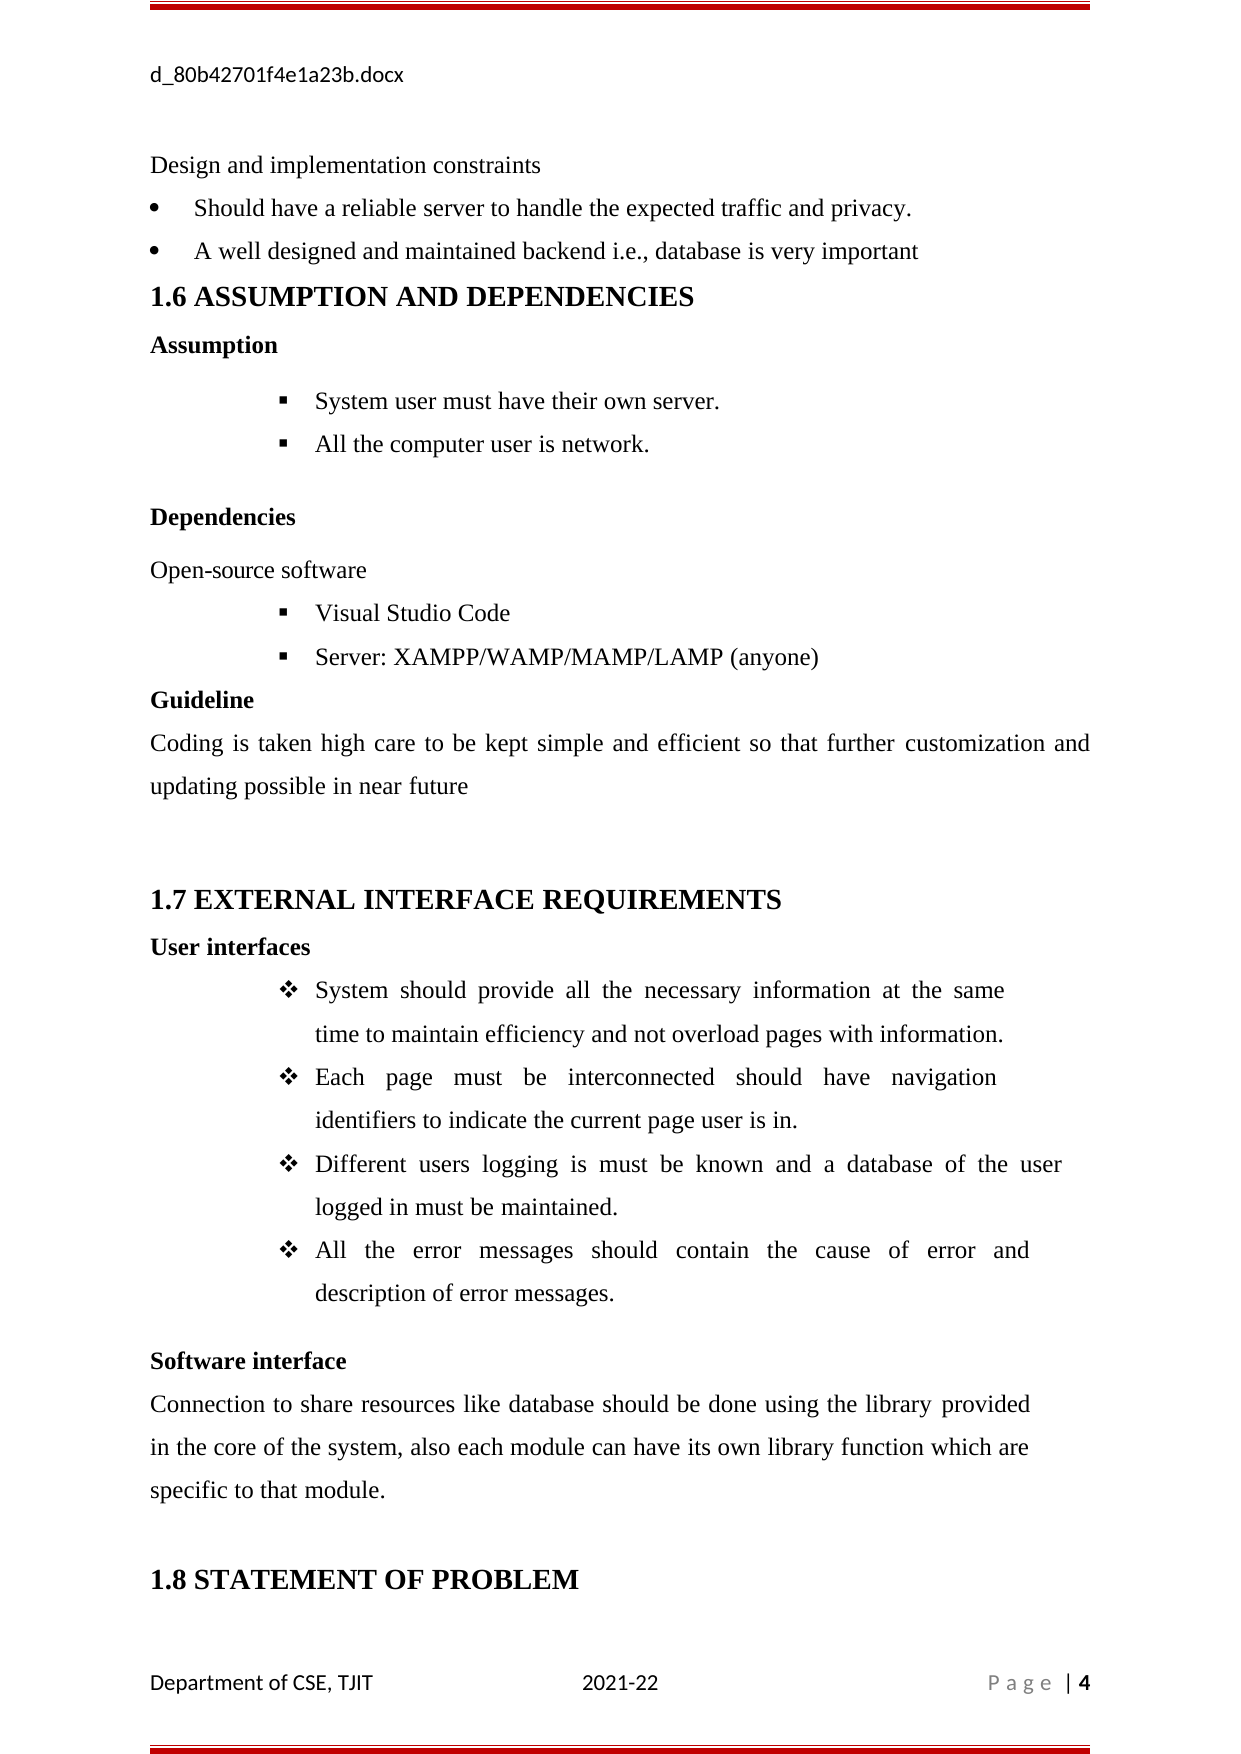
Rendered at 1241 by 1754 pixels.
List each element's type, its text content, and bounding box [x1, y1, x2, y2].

list Should have a reliable server to handle the expected traffic and privacy. [150, 193, 1090, 222]
text Software interface [150, 1346, 1030, 1375]
text Assumption [150, 330, 1090, 358]
list A well designed and maintained backend i.e., database is very important [150, 236, 1090, 265]
list Server: XAMPP/WAMP/MAMP/LAMP (anyone) [277, 642, 1090, 670]
text Open-source software [150, 555, 1090, 584]
list Different users logging is must be known and a database of the user logged in must be maintained. [277, 1149, 1062, 1221]
list Each page must be interconnected should have navigation identifiers to indicate the current page user is in. [277, 1062, 997, 1134]
text Connection to share resources like database should be done using the library provided in the core of the system, also each module can have its own library function which are specific to that module. [150, 1389, 1030, 1504]
text User interfaces [150, 932, 1090, 961]
list System user must have their own server. [277, 386, 1090, 415]
text Guideline [150, 685, 1090, 713]
list All the error messages should contain the cause of error and description of error messages. [277, 1235, 1030, 1307]
text 1.6 ASSUMPTION AND DEPENDENCIES [150, 279, 1090, 313]
list System should provide all the necessary information at the same time to maintain efficiency and not overload pages with information. [277, 976, 1005, 1047]
text Dependencies [150, 502, 1090, 530]
text 1.7 EXTERNAL INTERFACE REQUIREMENTS [150, 882, 1090, 916]
text Coding is taken high care to be kept simple and efficient so that further customization and updating possible in near future [150, 728, 1090, 800]
text 1.8 STATEMENT OF PROBLEM [150, 1562, 1030, 1595]
list All the computer user is network. [277, 429, 1090, 458]
list Visual Studio Code [277, 598, 1090, 627]
text Design and implementation constraints [150, 150, 1090, 179]
